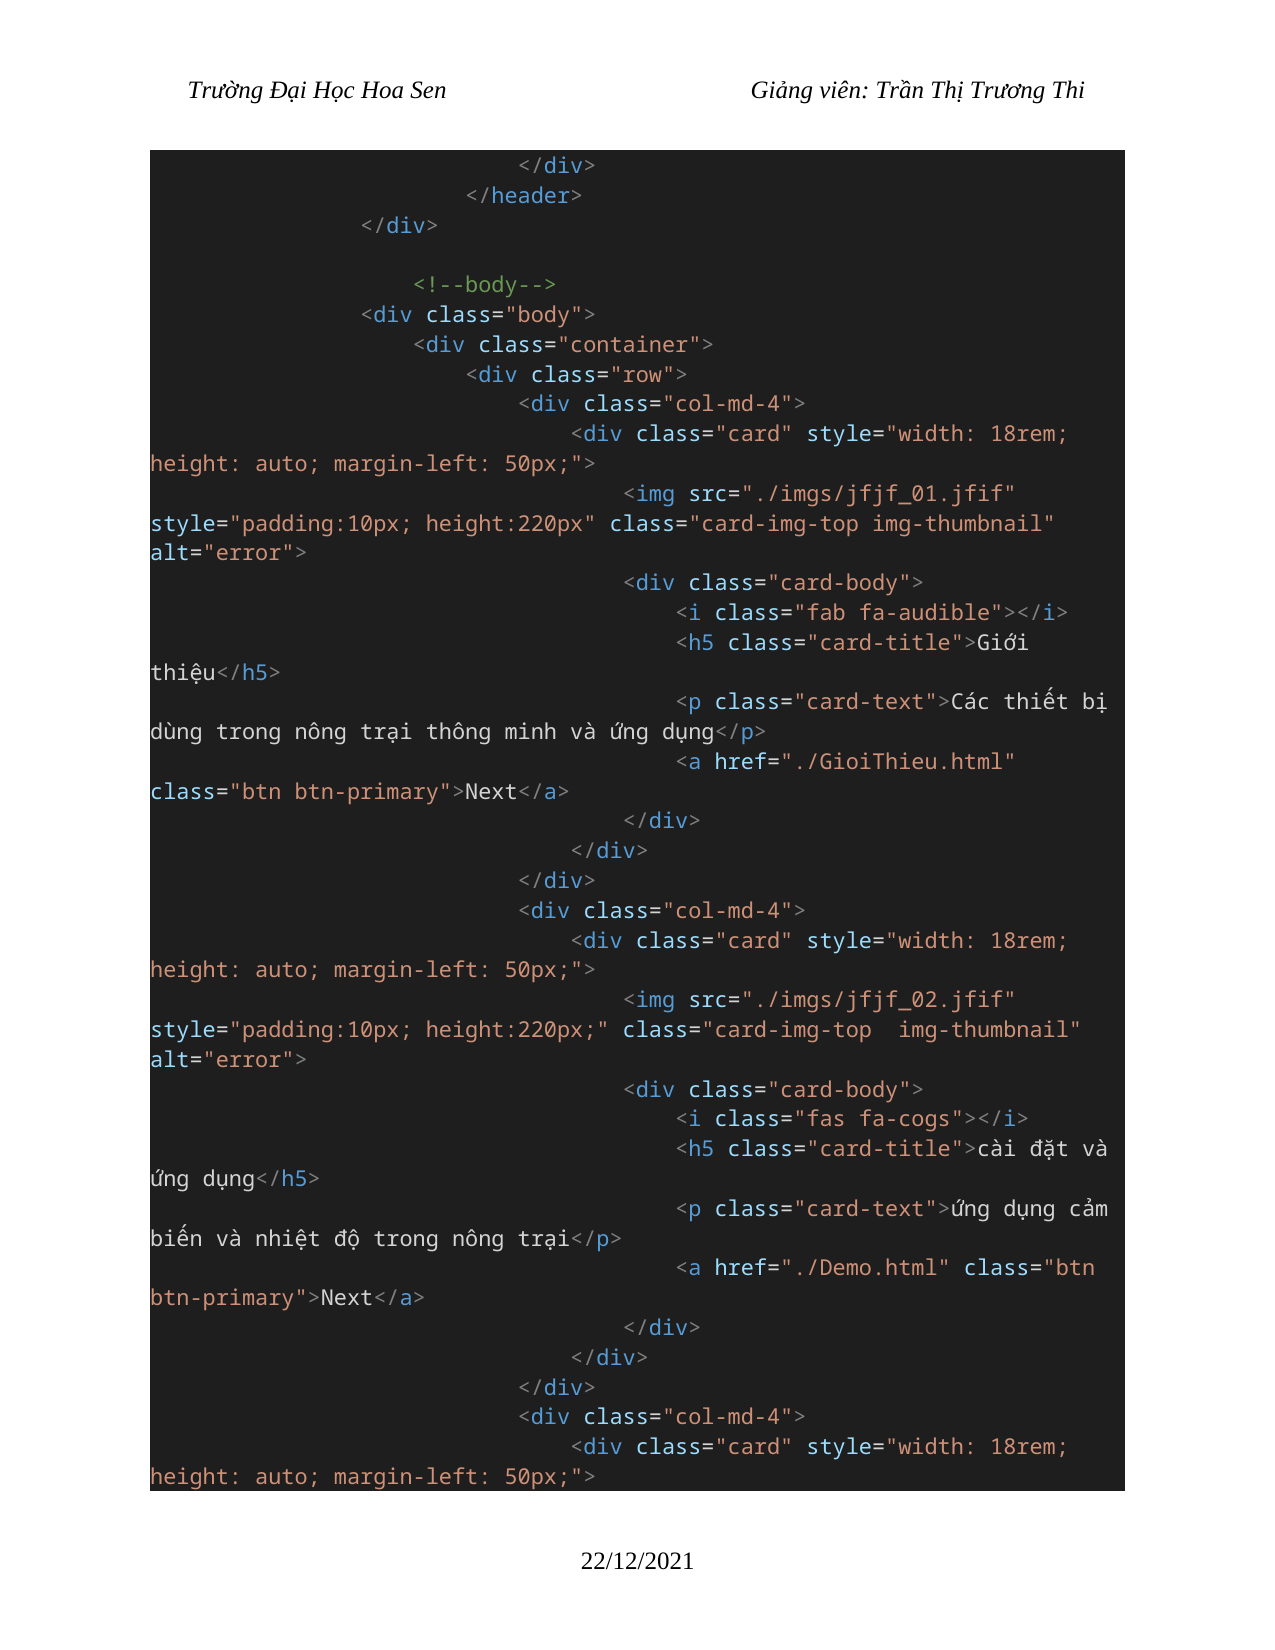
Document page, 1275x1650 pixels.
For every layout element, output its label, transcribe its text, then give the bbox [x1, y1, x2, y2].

text <div class="col-md-4"> [150, 388, 1125, 418]
text </header> [150, 180, 1125, 209]
text <div class="col-md-4"> [150, 1401, 1125, 1431]
text </div> [150, 1342, 1125, 1371]
text <div class="body"> [150, 299, 1125, 329]
text <div class="row"> [150, 358, 1125, 388]
text <img src="./imgs/jfjf_01.jfif" style="padding:10px; height:220px" class="card-img-top img-thumbnail" alt="error"> [150, 478, 1125, 567]
text </div> [150, 865, 1125, 895]
text <div class="card" style="width: 18rem; height: auto; margin-left: 50px;"> [150, 924, 1125, 984]
text <div class="card-body"> [150, 1073, 1125, 1103]
text <div class="col-md-4"> [150, 895, 1125, 924]
text </div> [150, 1312, 1125, 1342]
text </div> [150, 805, 1125, 835]
text <div class="container"> [150, 329, 1125, 358]
text <a href="./Demo.html" class="btn btn-primary">Next</a> [150, 1252, 1125, 1312]
text <i class="fas fa-cogs"></i> [150, 1103, 1125, 1133]
text <h5 class="card-title">Giới thiệu</h5> [150, 627, 1125, 686]
text <p class="card-text">Các thiết bị dùng trong nông trại thông minh và ứng dụng</p> [150, 686, 1125, 746]
text <a href="./GioiThieu.html" class="btn btn-primary">Next</a> [150, 746, 1125, 805]
text <!--body--> [150, 269, 1125, 299]
text <div class="card" style="width: 18rem; height: auto; margin-left: 50px;"> [150, 418, 1125, 478]
text <h5 class="card-title">cài đặt và ứng dụng</h5> [150, 1133, 1125, 1193]
text </div> [150, 835, 1125, 865]
text <img src="./imgs/jfjf_02.jfif" style="padding:10px; height:220px;" class="card-img-top img-thumbnail" alt="error"> [150, 984, 1125, 1073]
text </div> [150, 150, 1125, 180]
text </div> [150, 209, 1125, 239]
text <p class="card-text">ứng dụng cảm biến và nhiệt độ trong nông trại</p> [150, 1193, 1125, 1252]
text <div class="card-body"> [150, 567, 1125, 597]
text <i class="fab fa-audible"></i> [150, 597, 1125, 627]
text <div class="card" style="width: 18rem; height: auto; margin-left: 50px;"> [150, 1431, 1125, 1491]
text </div> [150, 1371, 1125, 1401]
